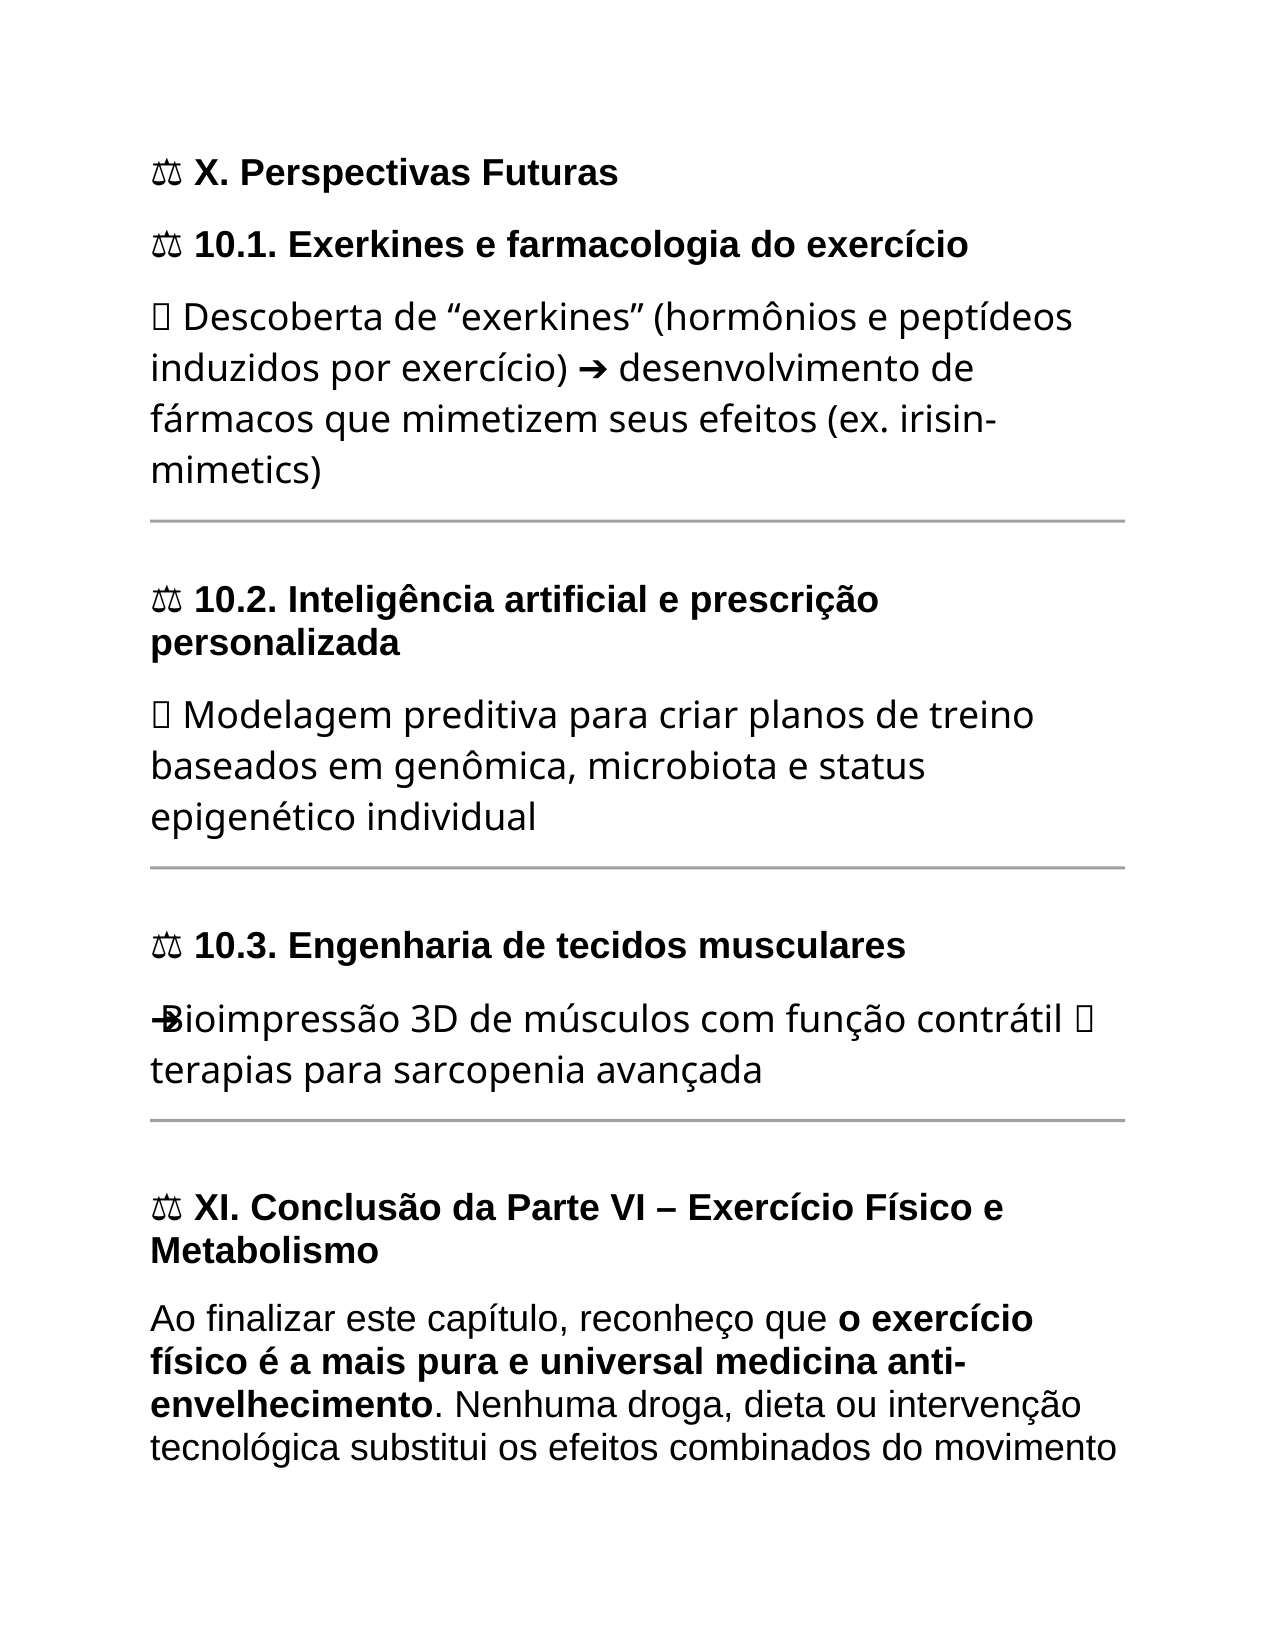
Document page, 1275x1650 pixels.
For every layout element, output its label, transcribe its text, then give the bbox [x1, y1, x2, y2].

subtitle ⚖️ XI. Conclusão da Parte VI – Exercício Físico e Metabolismo [150, 1185, 1125, 1271]
text ✅ Descoberta de “exerkines” (hormônios e peptídeos induzidos por exercício) ➔ desenvolvimento de fármacos que mimetizem seus efeitos (ex. irisin-mimetics) [150, 290, 1125, 494]
text ✅ Bioimpressão 3D de músculos com função contrátil ➔ terapias para sarcopenia avançada [150, 992, 1125, 1094]
subtitle ⚖️ 10.3. Engenharia de tecidos musculares [150, 924, 1125, 967]
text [150, 1296, 1125, 1468]
text ✅ Modelagem preditiva para criar planos de treino baseados em genômica, microbiota e status epigenético individual [150, 688, 1125, 841]
subtitle ⚖️ X. Perspectivas Futuras [150, 150, 1125, 193]
subtitle ⚖️ 10.2. Inteligência artificial e prescrição personalizada [150, 577, 1125, 663]
subtitle ⚖️ 10.1. Exerkines e farmacologia do exercício [150, 222, 1125, 265]
